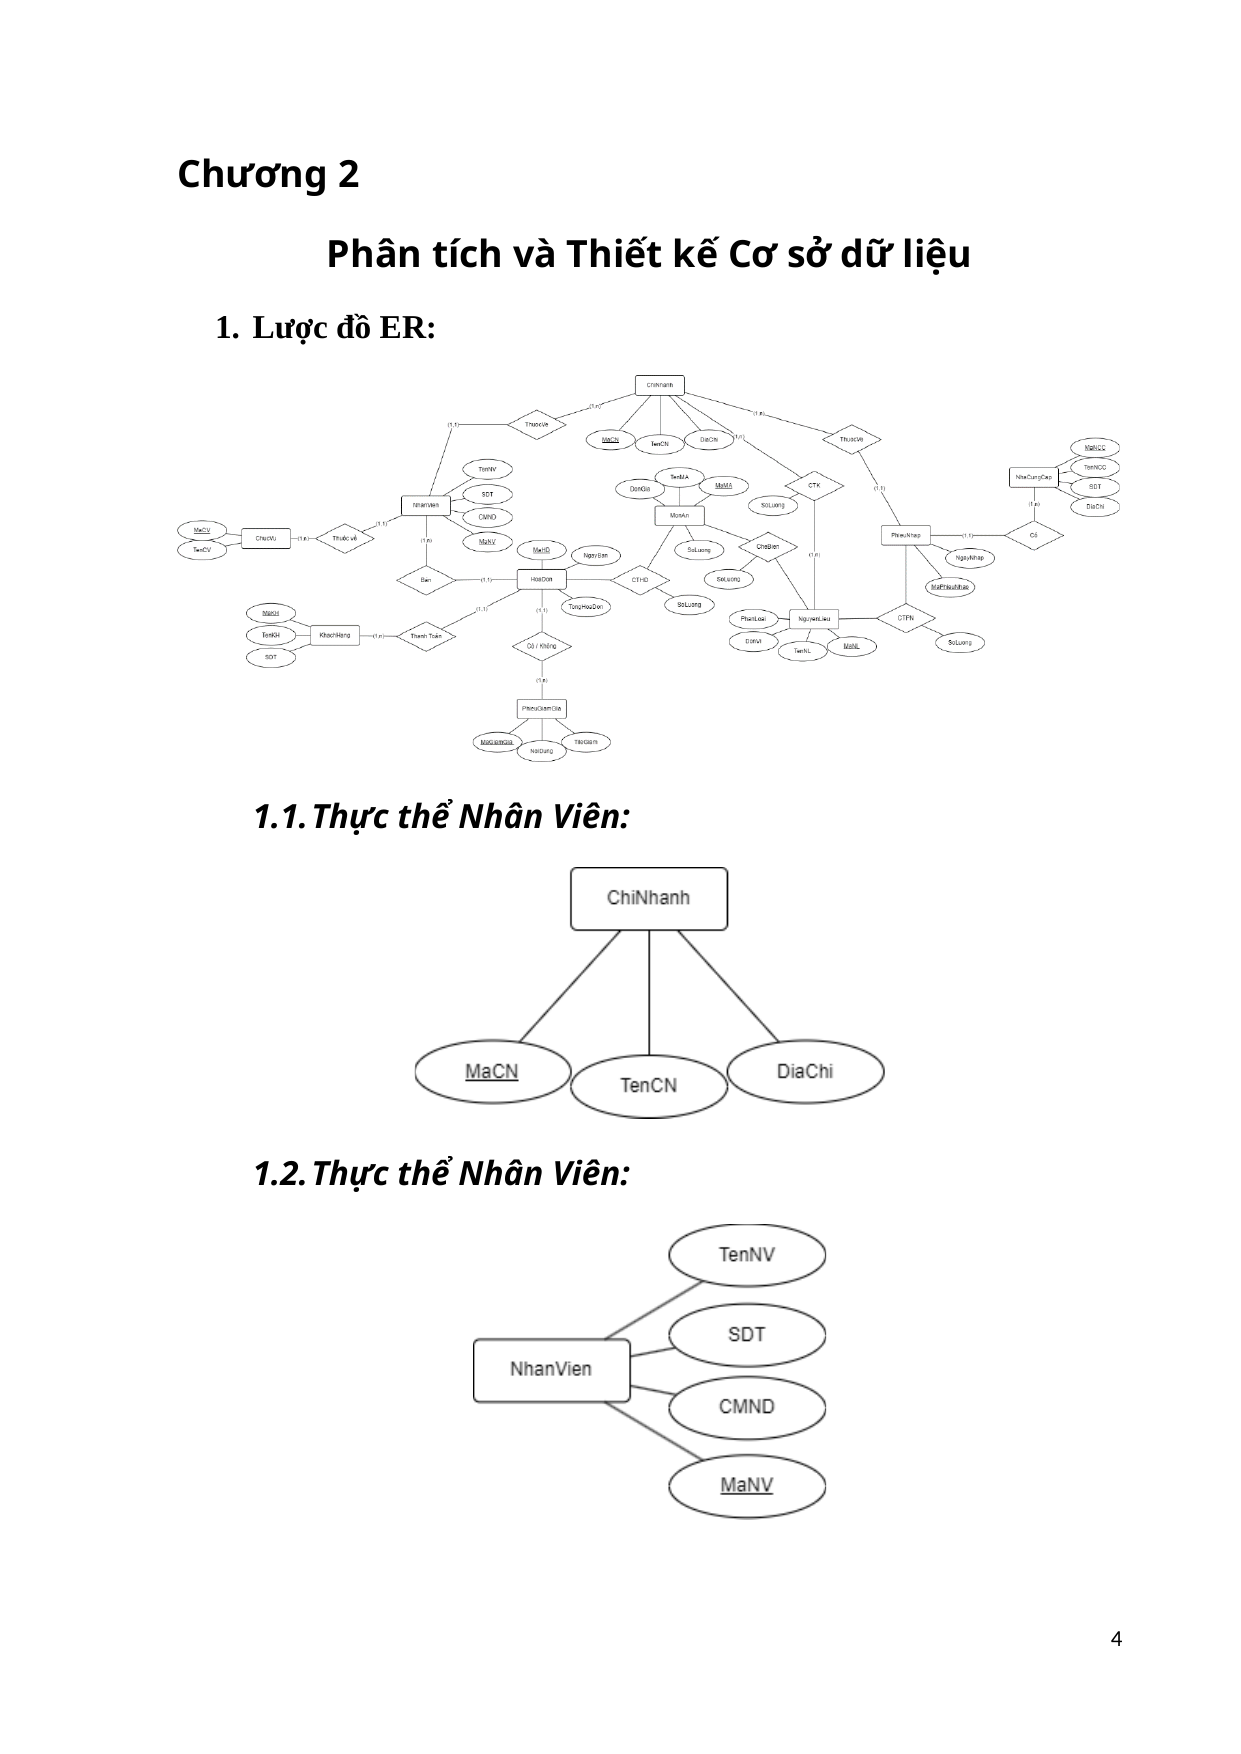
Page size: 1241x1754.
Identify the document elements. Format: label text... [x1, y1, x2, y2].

subtitle Thực thể Nhân Viên: [252, 793, 1122, 838]
subtitle Lược đồ ER: [215, 308, 1122, 346]
picture [473, 1224, 827, 1520]
picture [177, 375, 1120, 762]
subtitle Phân tích và Thiết kế Cơ sở dữ liệu [177, 227, 1122, 278]
subtitle Thực thể Nhân Viên: [252, 1150, 1122, 1195]
picture [414, 867, 885, 1119]
subtitle Chương 2 [177, 147, 1122, 198]
